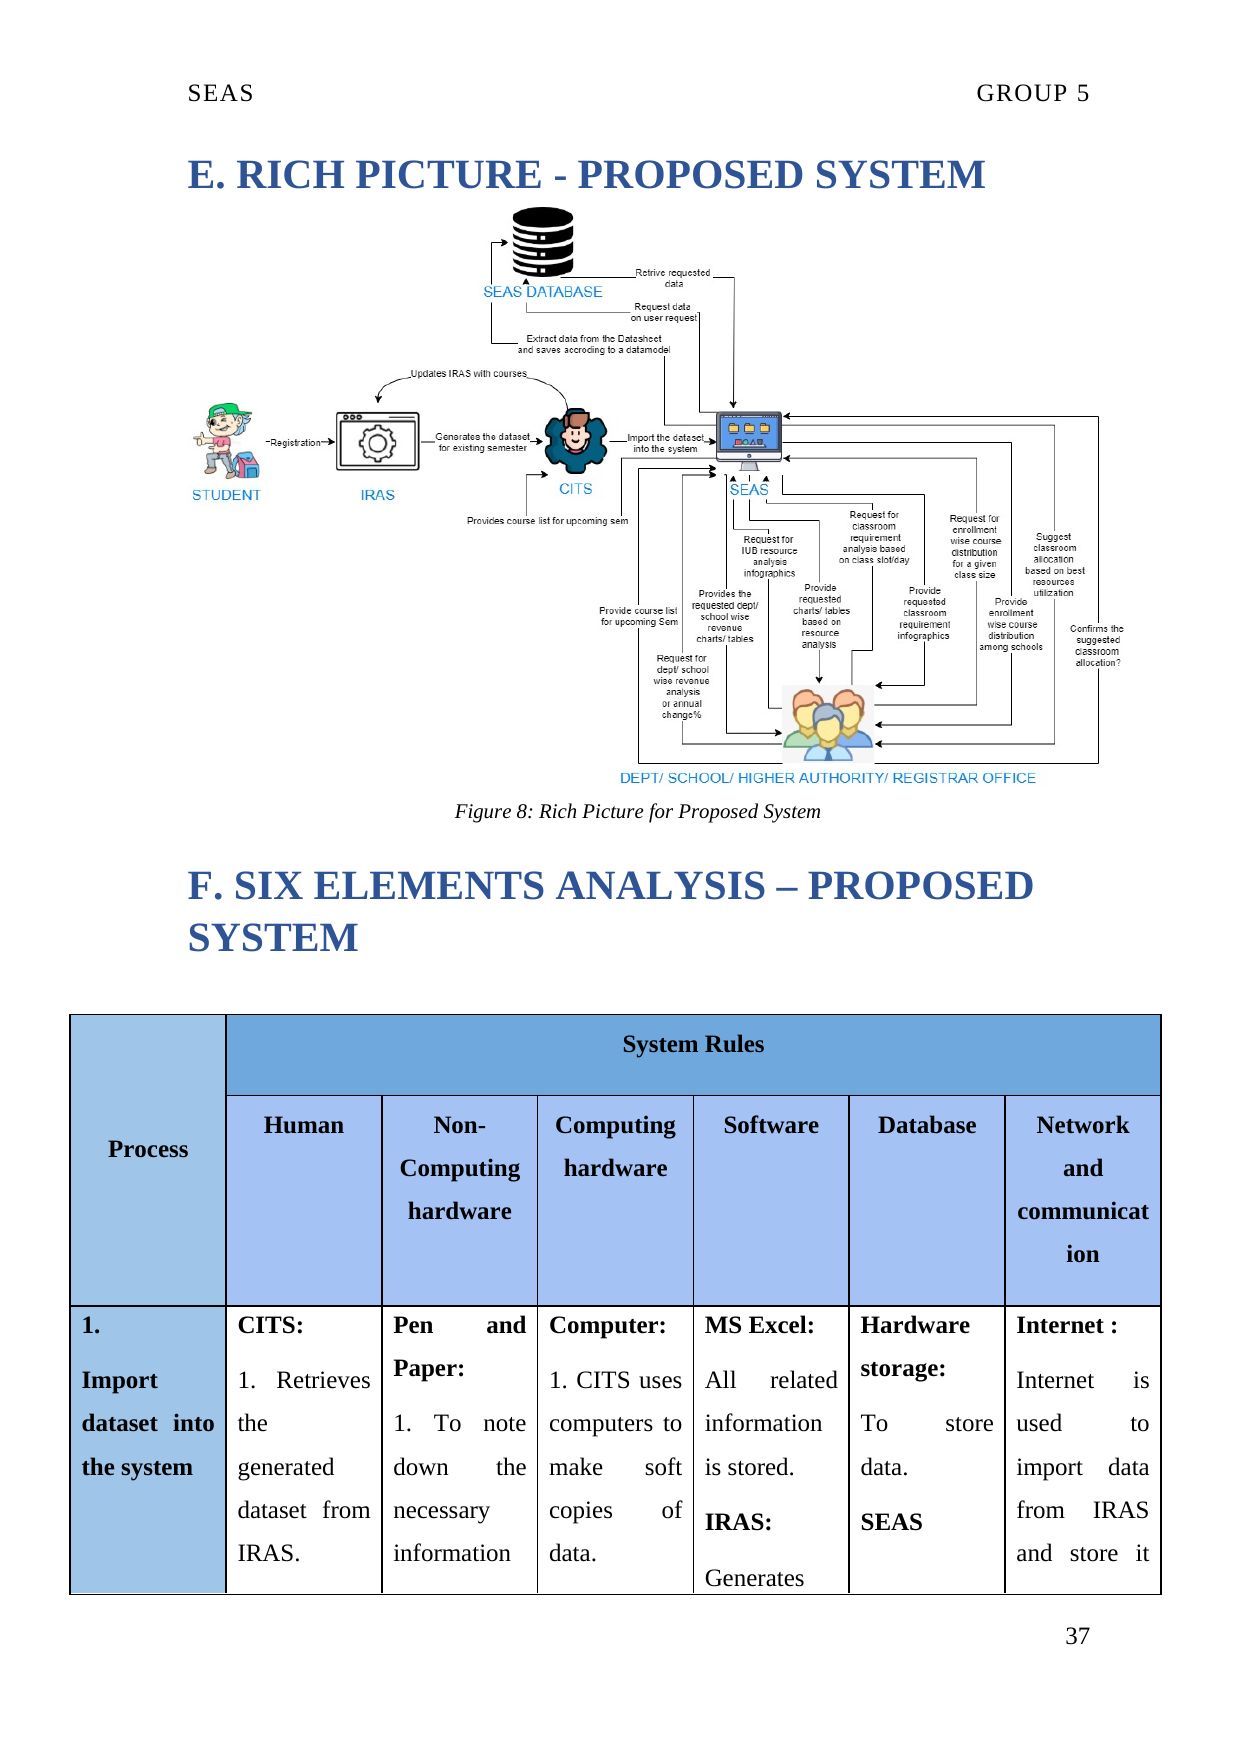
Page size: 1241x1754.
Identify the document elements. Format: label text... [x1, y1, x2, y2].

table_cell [227, 1307, 381, 1593]
table_header System Rules [227, 1015, 1160, 1095]
subtitle E. RICH PICTURE - PROPOSED SYSTEM [187, 150, 1090, 198]
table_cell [850, 1307, 1004, 1593]
table_cell Non-Computing hardware [383, 1096, 537, 1305]
picture [187, 207, 1126, 787]
table_header Process [71, 1015, 225, 1305]
table_cell Human [227, 1096, 381, 1305]
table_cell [383, 1307, 537, 1593]
table_cell Software [694, 1096, 848, 1305]
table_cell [538, 1307, 693, 1593]
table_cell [694, 1307, 848, 1593]
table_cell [1006, 1307, 1160, 1593]
table_cell Computing hardware [538, 1096, 693, 1305]
table_cell Database [850, 1096, 1004, 1305]
table_cell Network and communication [1006, 1096, 1160, 1305]
subtitle F. SIX ELEMENTS ANALYSIS – PROPOSED SYSTEM [187, 861, 1090, 960]
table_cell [71, 1307, 225, 1593]
